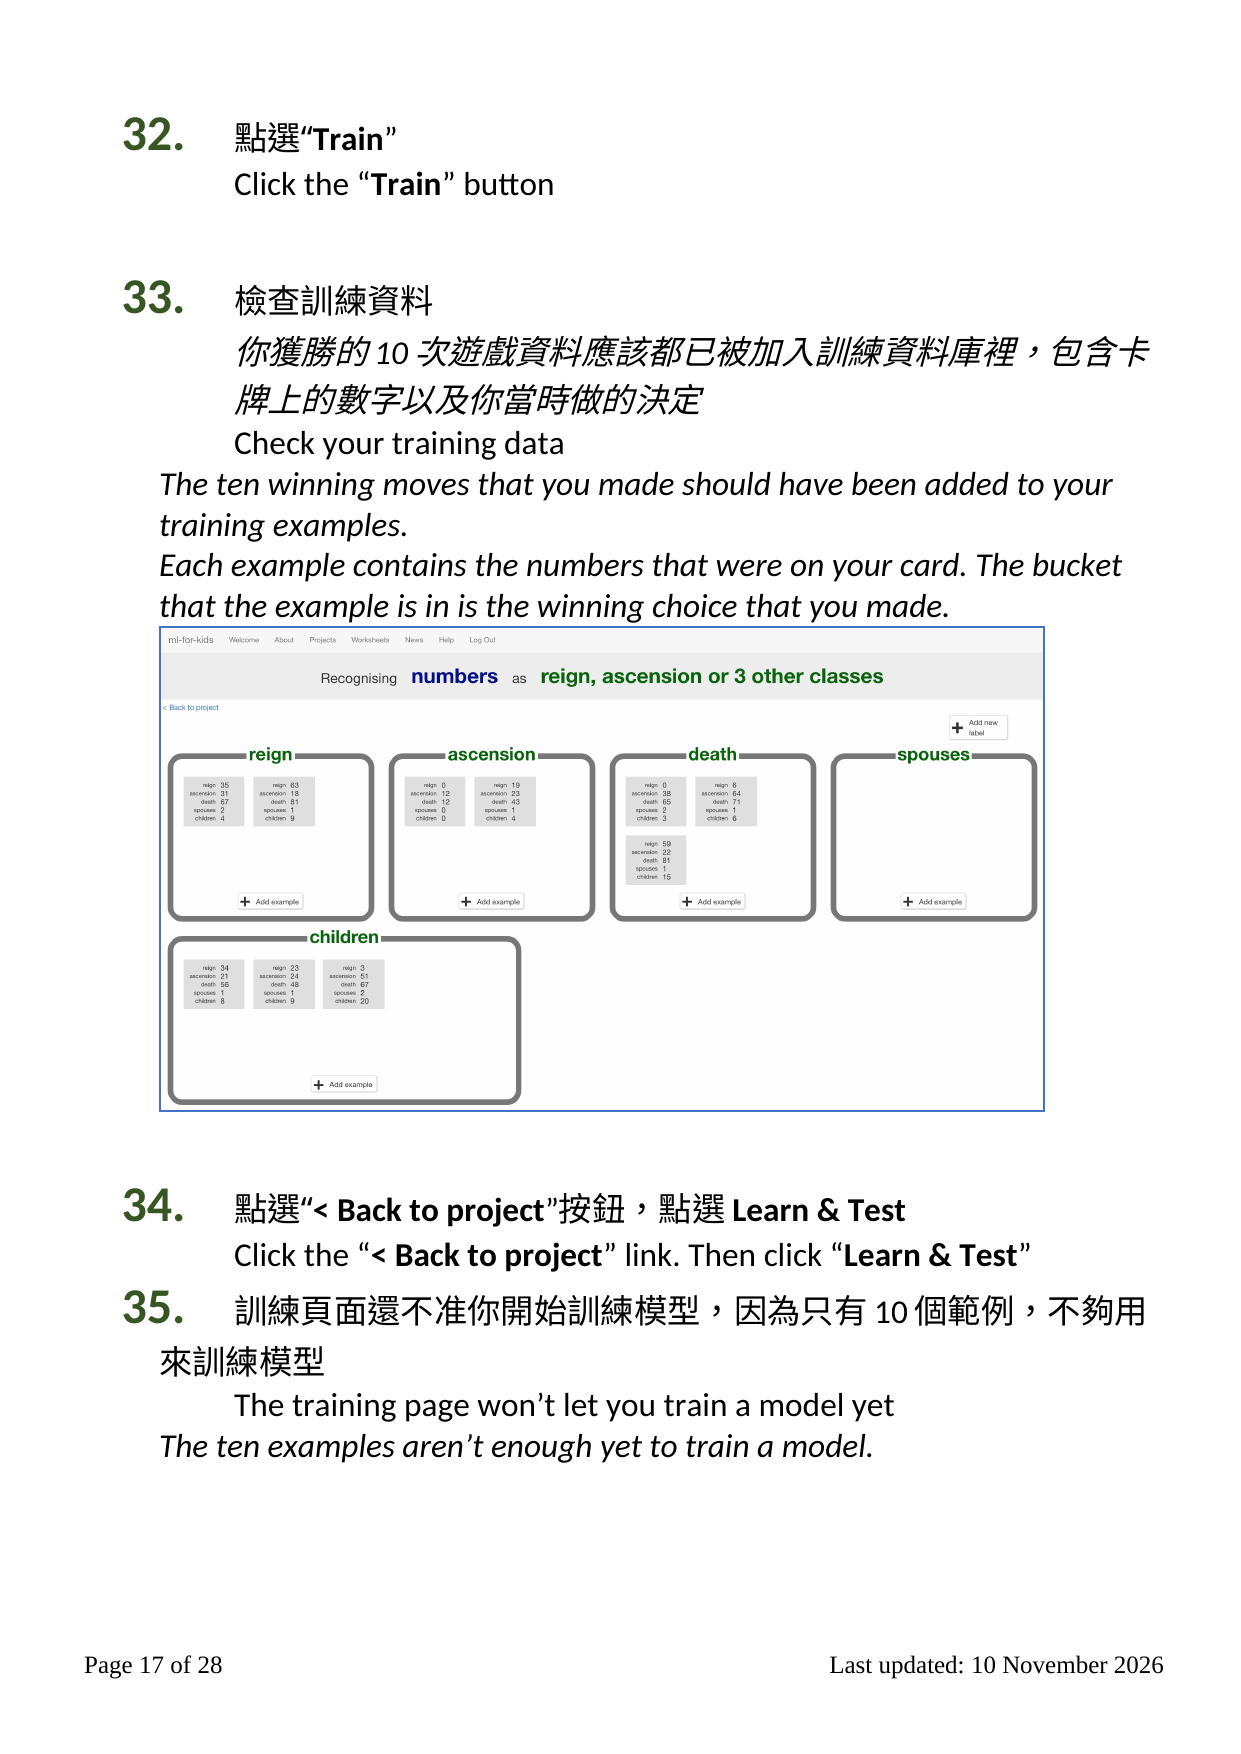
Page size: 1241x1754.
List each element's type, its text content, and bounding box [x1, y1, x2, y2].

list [159, 1384, 1164, 1465]
list 訓練頁面還不准你開始訓練模型，因為只有10個範例，不夠用來訓練模型 [121, 1274, 1164, 1384]
list Click the “Train” button [159, 163, 1164, 204]
list 檢查訓練資料 [121, 265, 1164, 326]
list 點選“Train” [121, 102, 1164, 163]
list 你獲勝的10次遊戲資料應該都已被加入訓練資料庫裡，包含卡牌上的數字以及你當時做的決定 [234, 326, 1164, 422]
picture [161, 628, 1043, 1110]
list 點選“< Back to project”按鈕，點選Learn & Test [121, 1173, 1164, 1234]
list Click the “< Back to project” link. Then click “Learn & Test” [159, 1234, 1164, 1274]
